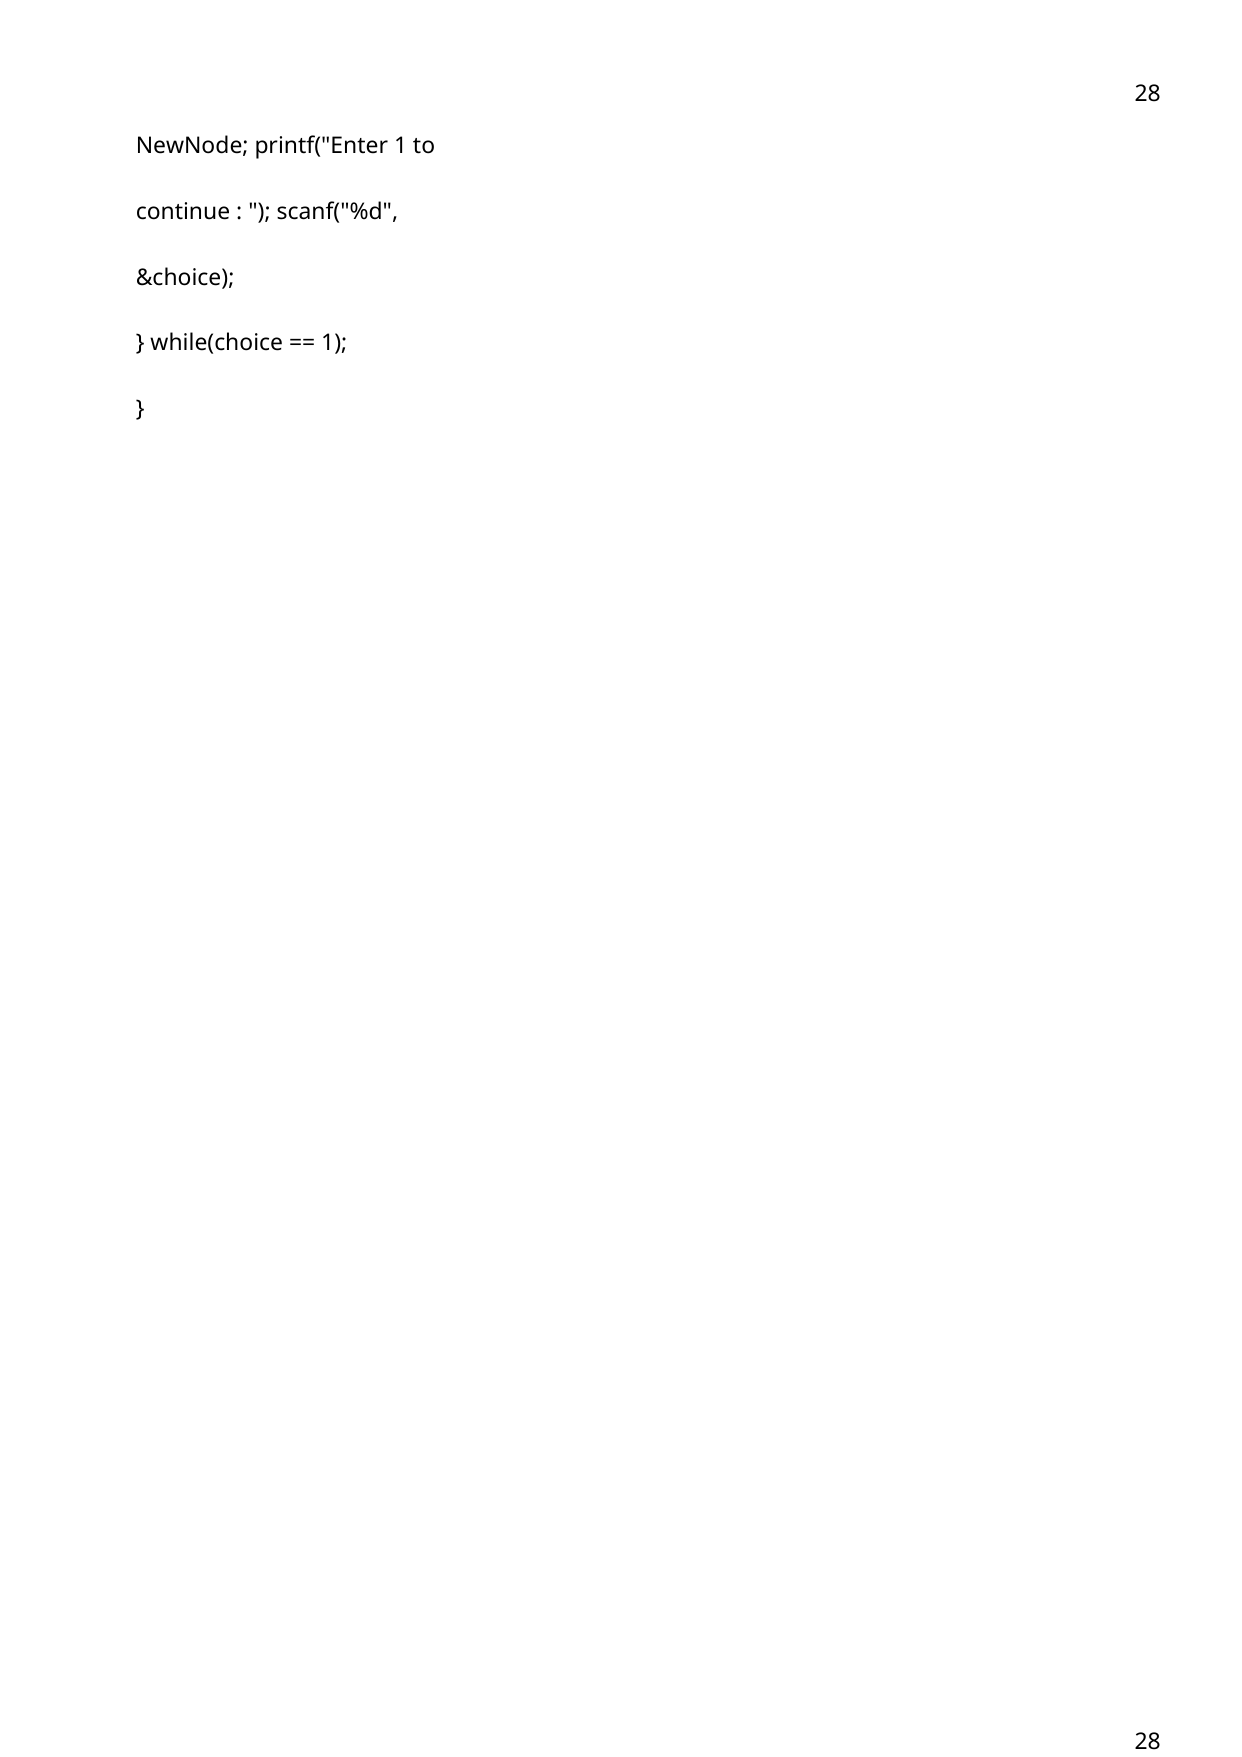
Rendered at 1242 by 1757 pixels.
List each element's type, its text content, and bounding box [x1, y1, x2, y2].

text } [136, 392, 1160, 423]
text } while(choice == 1); [136, 326, 1160, 357]
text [136, 129, 454, 292]
